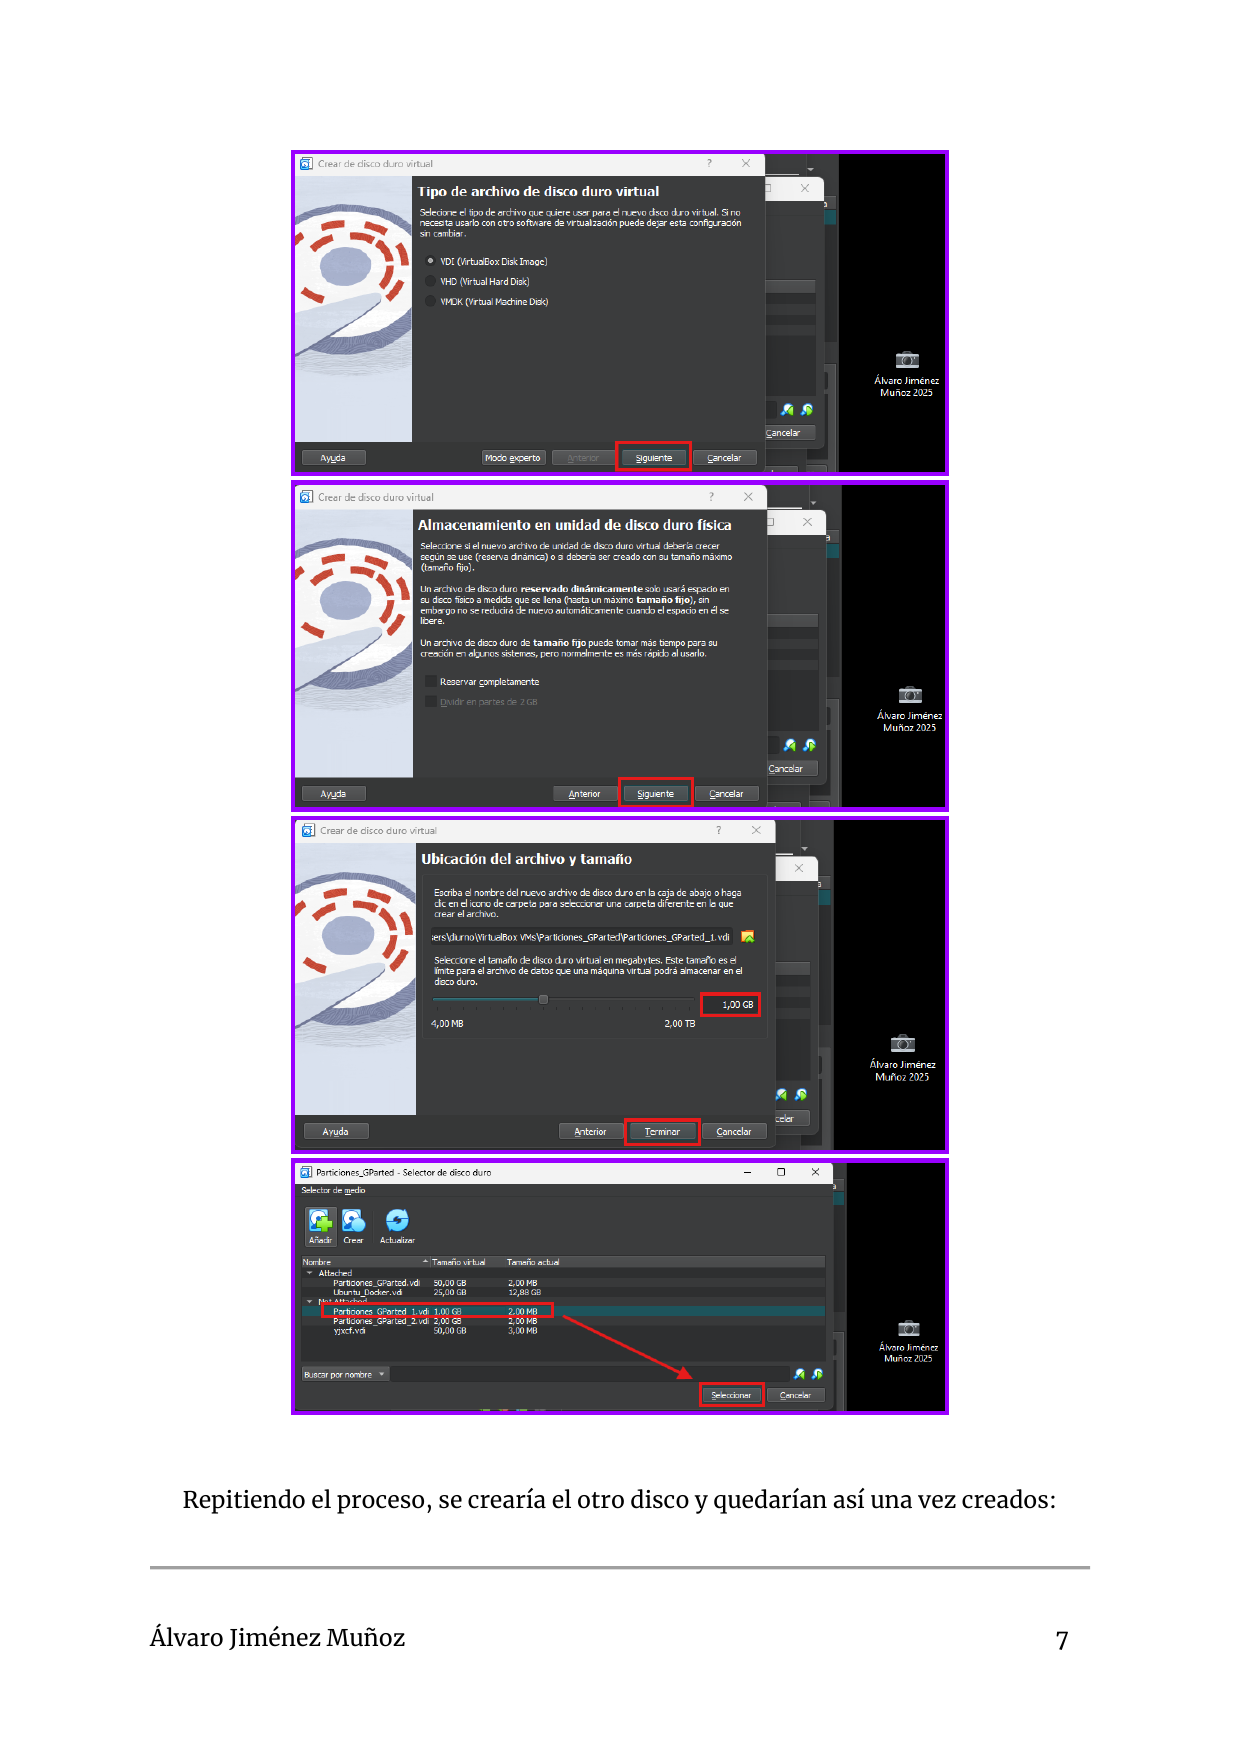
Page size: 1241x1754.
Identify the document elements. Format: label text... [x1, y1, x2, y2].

picture [295, 485, 945, 807]
text Repitiendo el proceso, se crearía el otro disco y quedarían así una vez creados: [150, 1485, 1090, 1514]
picture [295, 154, 945, 472]
picture [295, 820, 945, 1150]
picture [295, 1163, 945, 1411]
